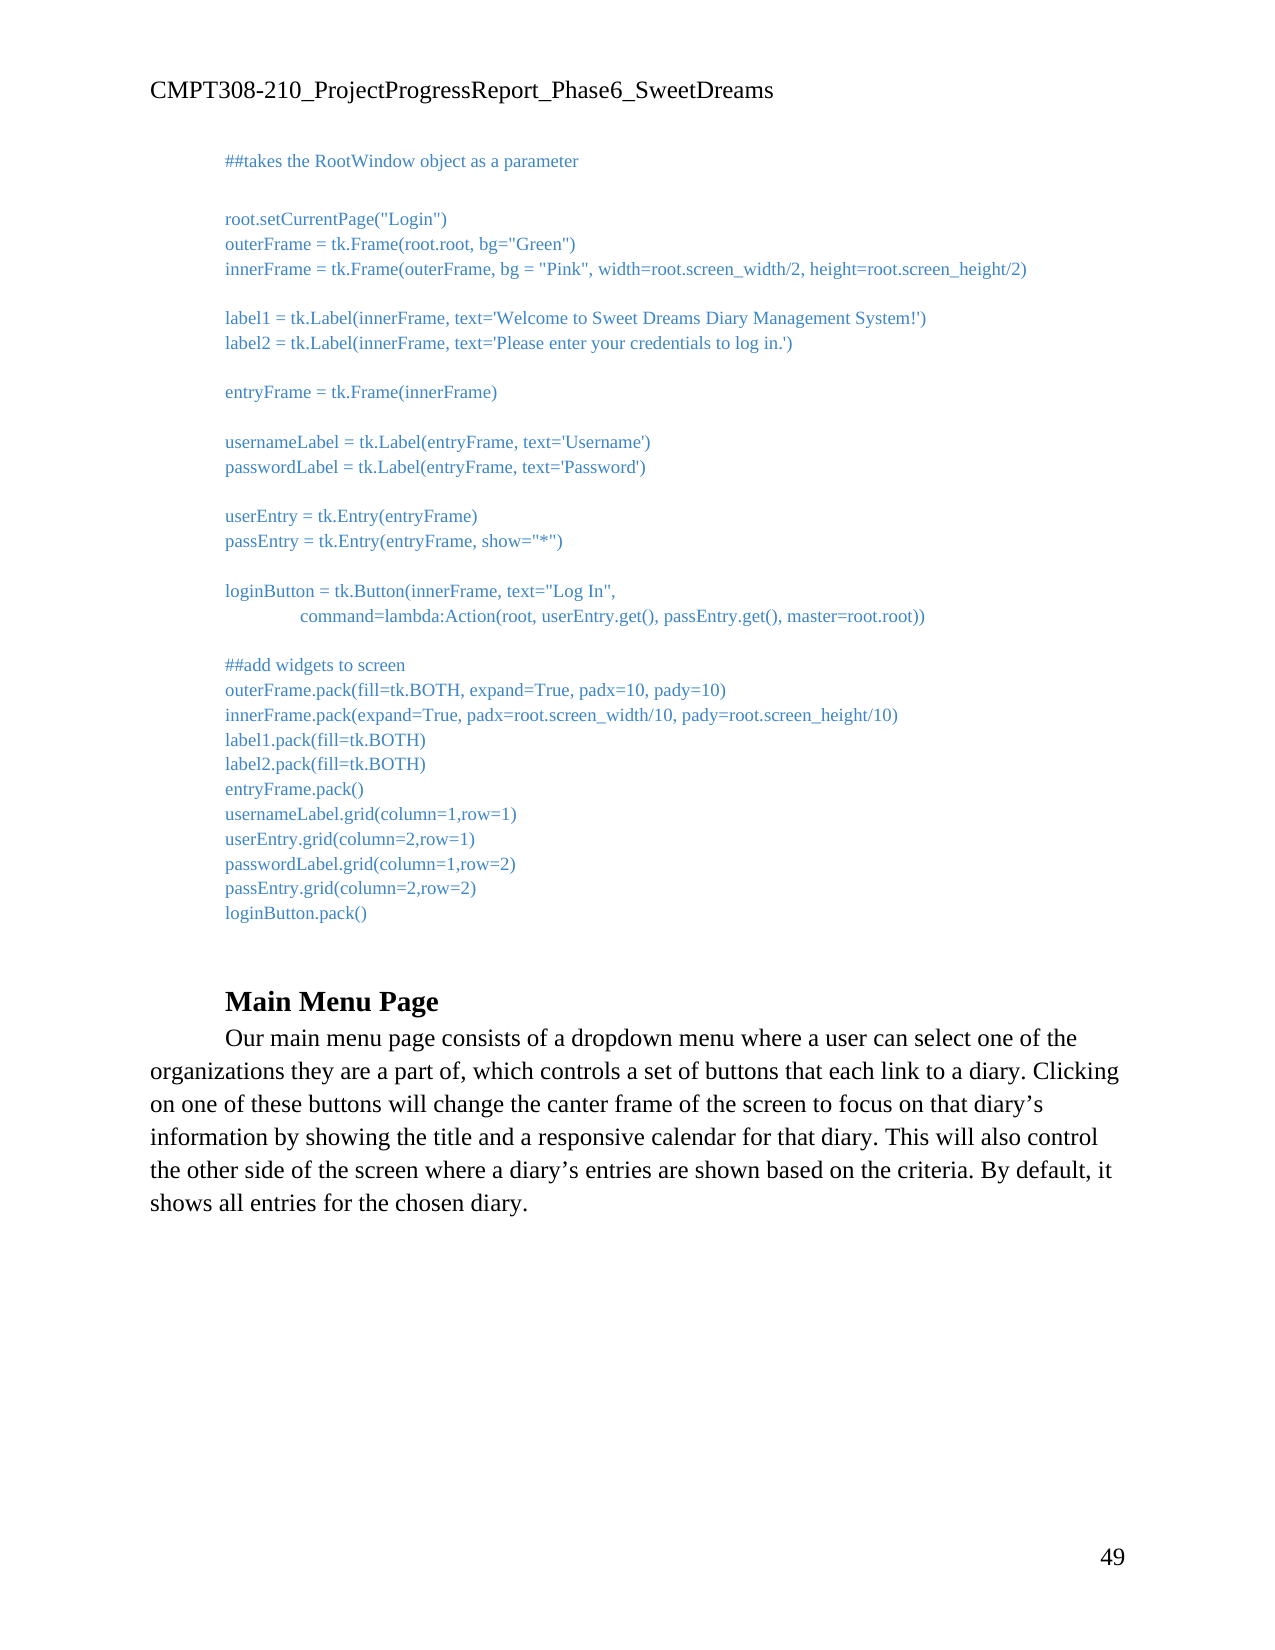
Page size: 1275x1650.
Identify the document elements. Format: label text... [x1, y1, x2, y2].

text Our main menu page consists of a dropdown menu where a user can select one of the organizations they are a part of, which controls a set of buttons that each link to a diary. Clicking on one of these buttons will change the canter frame of the screen to focus on that diary’s information by showing the title and a responsive calendar for that diary. This will also control the other side of the screen where a diary’s entries are shown based on the criteria. By default, it shows all entries for the chosen diary. [150, 1023, 1125, 1217]
text innerFrame = tk.Frame(outerFrame, bg = "Pink", width=root.screen_width/2, height=root.screen_height/2) [150, 257, 1125, 279]
text command=lambda:Action(root, userEntry.get(), passEntry.get(), master=root.root)) [150, 604, 1125, 626]
text innerFrame.pack(expand=True, padx=root.screen_width/10, pady=root.screen_height/10) [150, 704, 1125, 725]
text userEntry = tk.Entry(entryFrame) [150, 505, 1125, 527]
text root.setCurrentPage("Login") [150, 208, 1125, 229]
text outerFrame = tk.Frame(root.root, bg="Green") [150, 233, 1125, 254]
text loginButton = tk.Button(innerFrame, text="Log In", [150, 580, 1125, 601]
text usernameLabel.grid(column=1,row=1) [150, 803, 1125, 824]
text entryFrame.pack() [150, 778, 1125, 799]
text entryFrame = tk.Frame(innerFrame) [150, 381, 1125, 403]
text passwordLabel = tk.Label(entryFrame, text='Password') [150, 456, 1125, 477]
text ##add widgets to screen [150, 654, 1125, 676]
text usernameLabel = tk.Label(entryFrame, text='Username') [150, 431, 1125, 452]
text ##takes the RootWindow object as a parameter [150, 150, 1125, 172]
text label2.pack(fill=tk.BOTH) [150, 753, 1125, 775]
text passwordLabel.grid(column=1,row=2) [150, 852, 1125, 874]
text label2 = tk.Label(innerFrame, text='Please enter your credentials to log in.') [150, 332, 1125, 353]
text label1.pack(fill=tk.BOTH) [150, 728, 1125, 750]
text loginButton.pack() [150, 902, 1125, 923]
subtitle Main Menu Page [225, 984, 1125, 1018]
text outerFrame.pack(fill=tk.BOTH, expand=True, padx=10, pady=10) [150, 679, 1125, 700]
text passEntry = tk.Entry(entryFrame, show="*") [150, 530, 1125, 552]
text passEntry.grid(column=2,row=2) [150, 877, 1125, 899]
text label1 = tk.Label(innerFrame, text='Welcome to Sweet Dreams Diary Management System!') [150, 307, 1125, 328]
text userEntry.grid(column=2,row=1) [150, 828, 1125, 849]
